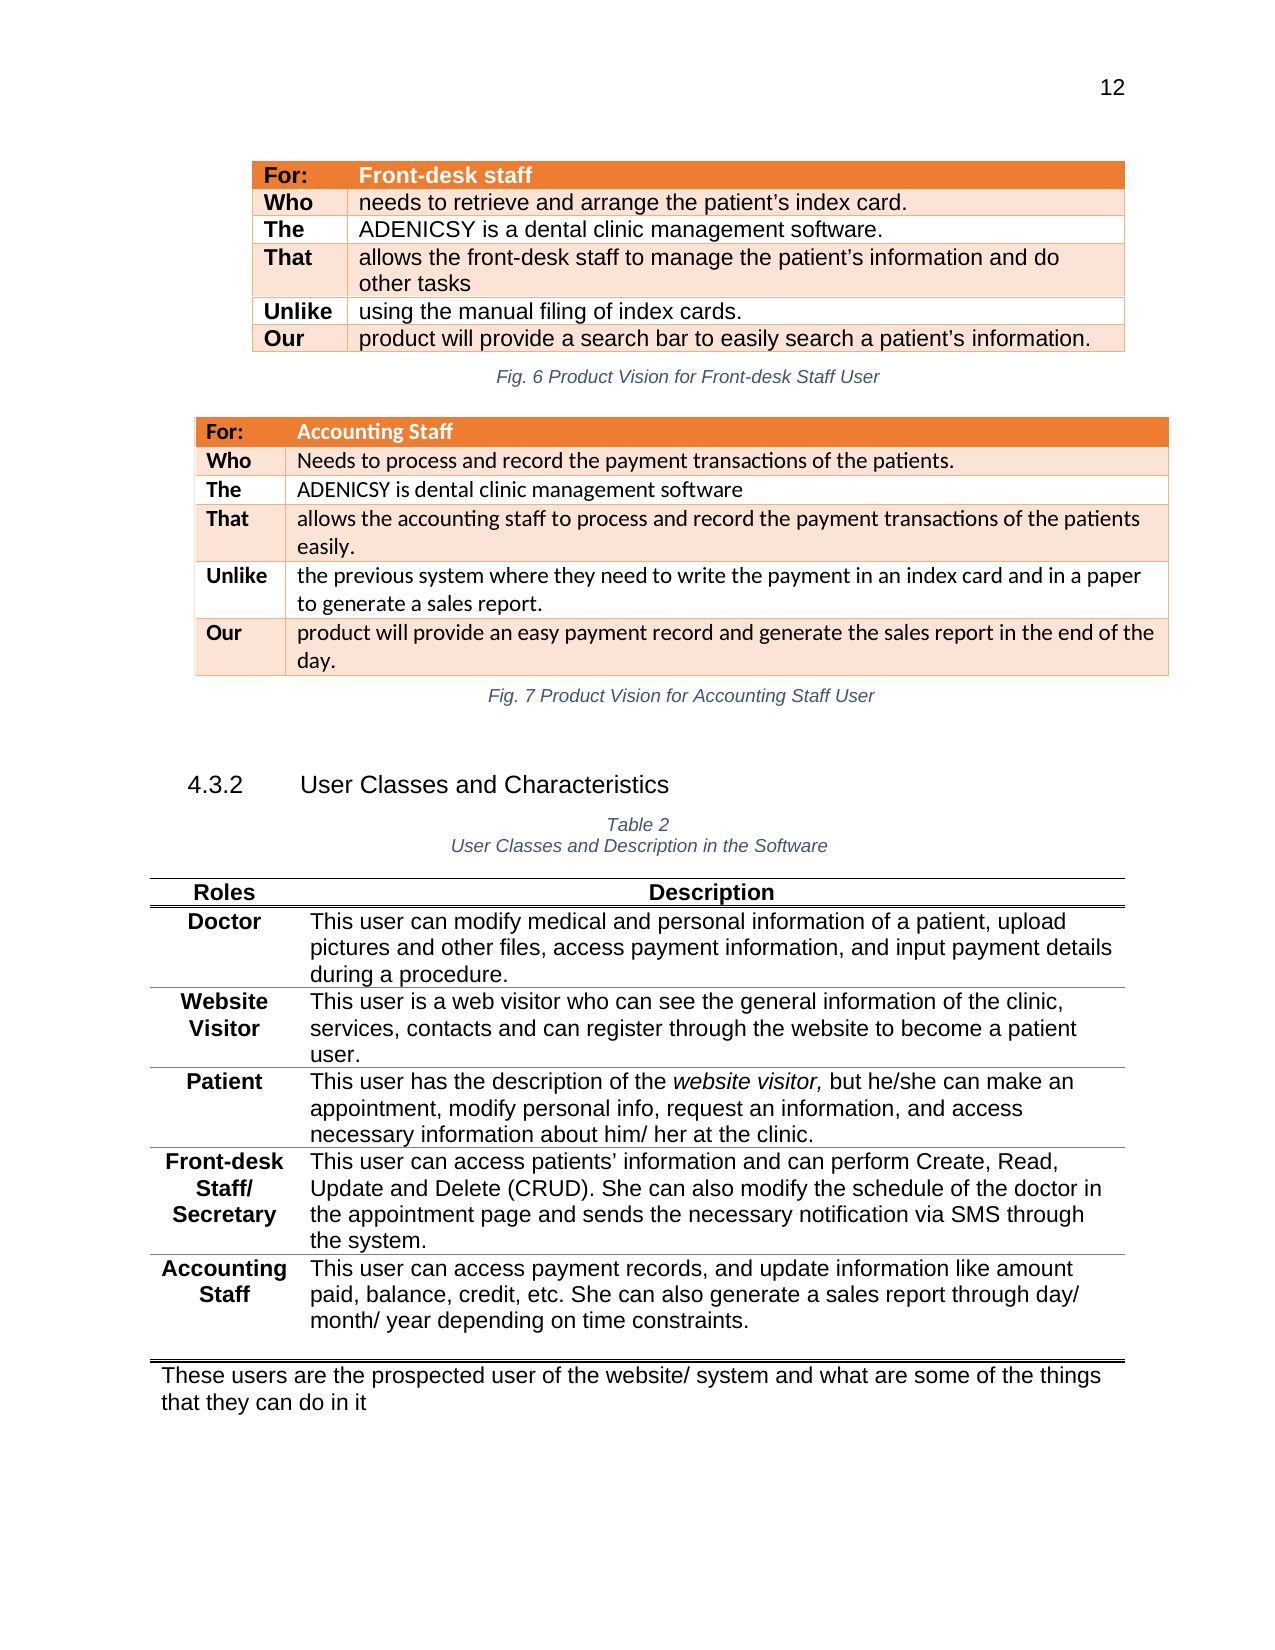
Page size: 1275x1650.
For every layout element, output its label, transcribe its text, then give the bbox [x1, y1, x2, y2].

table_cell Doctor [150, 908, 298, 987]
table_cell Patient [150, 1068, 298, 1147]
table_cell This user can access patients’ information and can perform Create, Read, Update and Delete (CRUD). She can also modify the schedule of the doctor in the appointment page and sends the necessary notification via SMS through the system. [299, 1148, 1125, 1254]
table_cell This user has the description of the website visitor, but he/she can make an appointment, modify personal info, request an information, and access necessary information about him/ her at the clinic. [299, 1068, 1125, 1147]
subtitle User Classes and Characteristics [187, 770, 1125, 799]
table_cell This user can access payment records, and update information like amount paid, balance, credit, etc. She can also generate a sales report through day/ month/ year depending on time constraints. [299, 1255, 1125, 1359]
table_cell Accounting Staff [150, 1255, 298, 1359]
table_header Description [299, 879, 1125, 905]
table_cell This user can modify medical and personal information of a patient, upload pictures and other files, access payment information, and input payment details during a procedure. [299, 908, 1125, 987]
table_cell Front-desk Staff/ Secretary [150, 1148, 298, 1254]
table_header Roles [150, 879, 298, 905]
table_cell These users are the prospected user of the website/ system and what are some of the things that they can do in it [150, 1363, 1125, 1465]
table_cell This user is a web visitor who can see the general information of the clinic, services, contacts and can register through the website to become a patient user. [299, 988, 1125, 1067]
table_cell Website Visitor [150, 988, 298, 1067]
